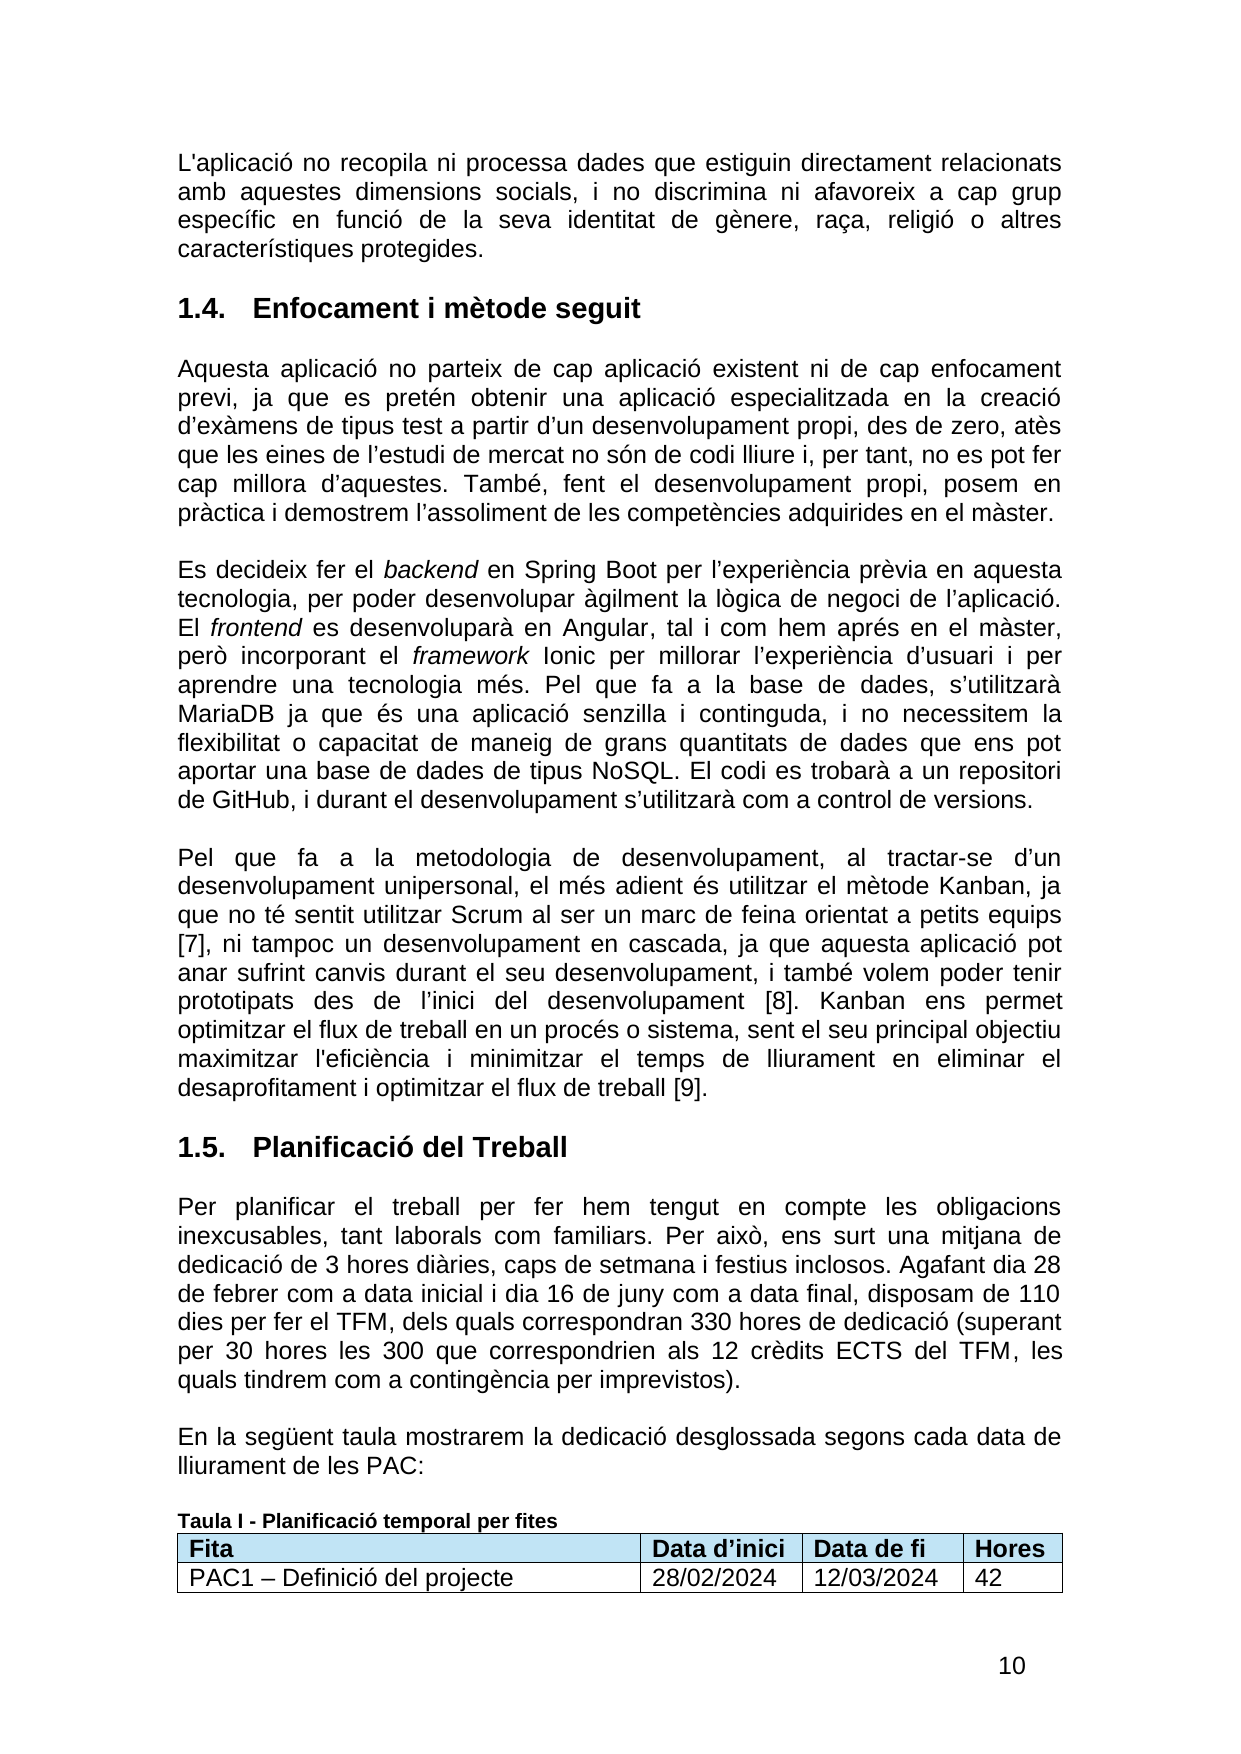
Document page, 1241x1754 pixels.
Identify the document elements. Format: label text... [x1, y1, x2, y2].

text Per planificar el treball per fer hem tengut en compte les obligacions inexcusables, tant laborals com familiars. Per això, ens surt una mitjana de dedicació de 3 hores diàries, caps de setmana i festius inclosos. Agafant dia 28 de febrer com a data inicial i dia 16 de juny com a data final, disposam de 110 dies per fer el TFM, dels quals correspondran 330 hores de dedicació (superant per 30 hores les 300 que correspondrien als 12 crèdits ECTS del TFM, les quals tindrem com a contingència per imprevistos). [177, 1192, 1063, 1393]
text Taula I - Planificació temporal per fites [177, 1508, 1063, 1532]
subtitle Planificació del Treball [177, 1130, 1063, 1163]
subtitle Enfocament i mètode seguit [177, 291, 1063, 325]
text Aquesta aplicació no parteix de cap aplicació existent ni de cap enfocament previ, ja que es pretén obtenir una aplicació especialitzada en la creació d’exàmens de tipus test a partir d’un desenvolupament propi, des de zero, atès que les eines de l’estudi de mercat no són de codi lliure i, per tant, no es pot fer cap millora d’aquestes. També, fent el desenvolupament propi, posem en pràctica i demostrem l’assoliment de les competències adquirides en el màster. [177, 354, 1063, 526]
text En la següent taula mostrarem la dedicació desglossada segons cada data de lliurament de les PAC: [177, 1422, 1063, 1480]
table_header Data d’inici [641, 1534, 802, 1562]
table_cell 28/02/2024 [641, 1563, 802, 1592]
table_cell PAC1 – Definició del projecte [178, 1563, 640, 1592]
table_cell 42 [964, 1563, 1062, 1592]
text L'aplicació no recopila ni processa dades que estiguin directament relacionats amb aquestes dimensions socials, i no discrimina ni afavoreix a cap grup específic en funció de la seva identitat de gènere, raça, religió o altres característiques protegides. [177, 148, 1063, 263]
text Pel que fa a la metodologia de desenvolupament, al tractar-se d’un desenvolupament unipersonal, el més adient és utilitzar el mètode Kanban, ja que no té sentit utilitzar Scrum al ser un marc de feina orientat a petits equips , ni tampoc un desenvolupament en cascada, ja que aquesta aplicació pot anar sufrint canvis durant el seu desenvolupament, i també volem poder tenir prototipats des de l’inici del desenvolupament . Kanban ens permet optimitzar el flux de treball en un procés o sistema, sent el seu principal objectiu maximitzar l'eficiència i minimitzar el temps de lliurament en eliminar el desaprofitament i optimitzar el flux de treball . [177, 842, 1063, 1101]
table_header Fita [178, 1534, 640, 1562]
table_header Data de fi [803, 1534, 963, 1562]
text Es decideix fer el backend en Spring Boot per l’experiència prèvia en aquesta tecnologia, per poder desenvolupar àgilment la lògica de negoci de l’aplicació. El frontend es desenvoluparà en Angular, tal i com hem aprés en el màster, però incorporant el framework Ionic per millorar l’experiència d’usuari i per aprendre una tecnologia més. Pel que fa a la base de dades, s’utilitzarà MariaDB ja que és una aplicació senzilla i continguda, i no necessitem la flexibilitat o capacitat de maneig de grans quantitats de dades que ens pot aportar una base de dades de tipus NoSQL. El codi es trobarà a un repositori de GitHub, i durant el desenvolupament s’utilitzarà com a control de versions. [177, 555, 1063, 814]
table_cell 12/03/2024 [803, 1563, 963, 1592]
table_header Hores [964, 1534, 1062, 1562]
